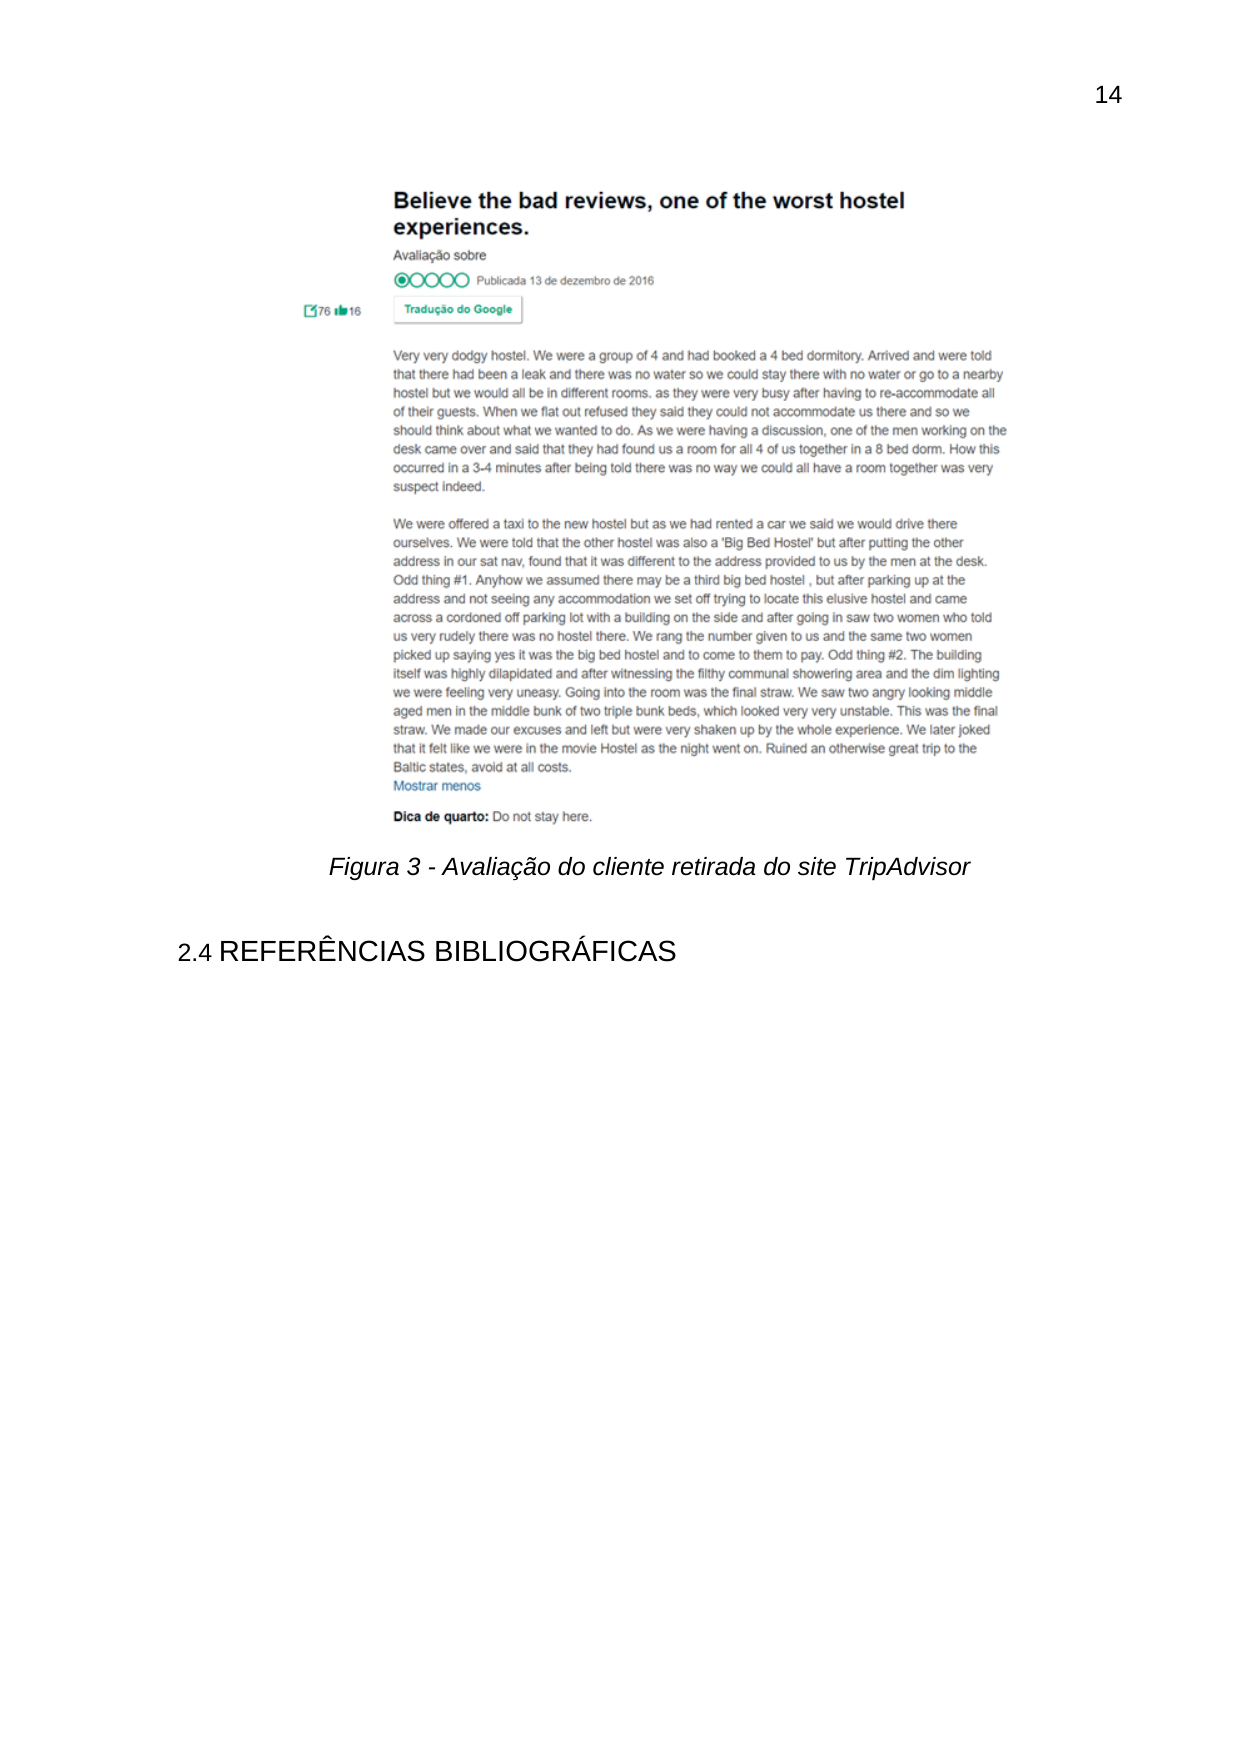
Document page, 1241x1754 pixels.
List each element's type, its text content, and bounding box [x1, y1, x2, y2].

picture [271, 177, 1028, 825]
subtitle Referências Bibliográficas [177, 934, 1122, 968]
